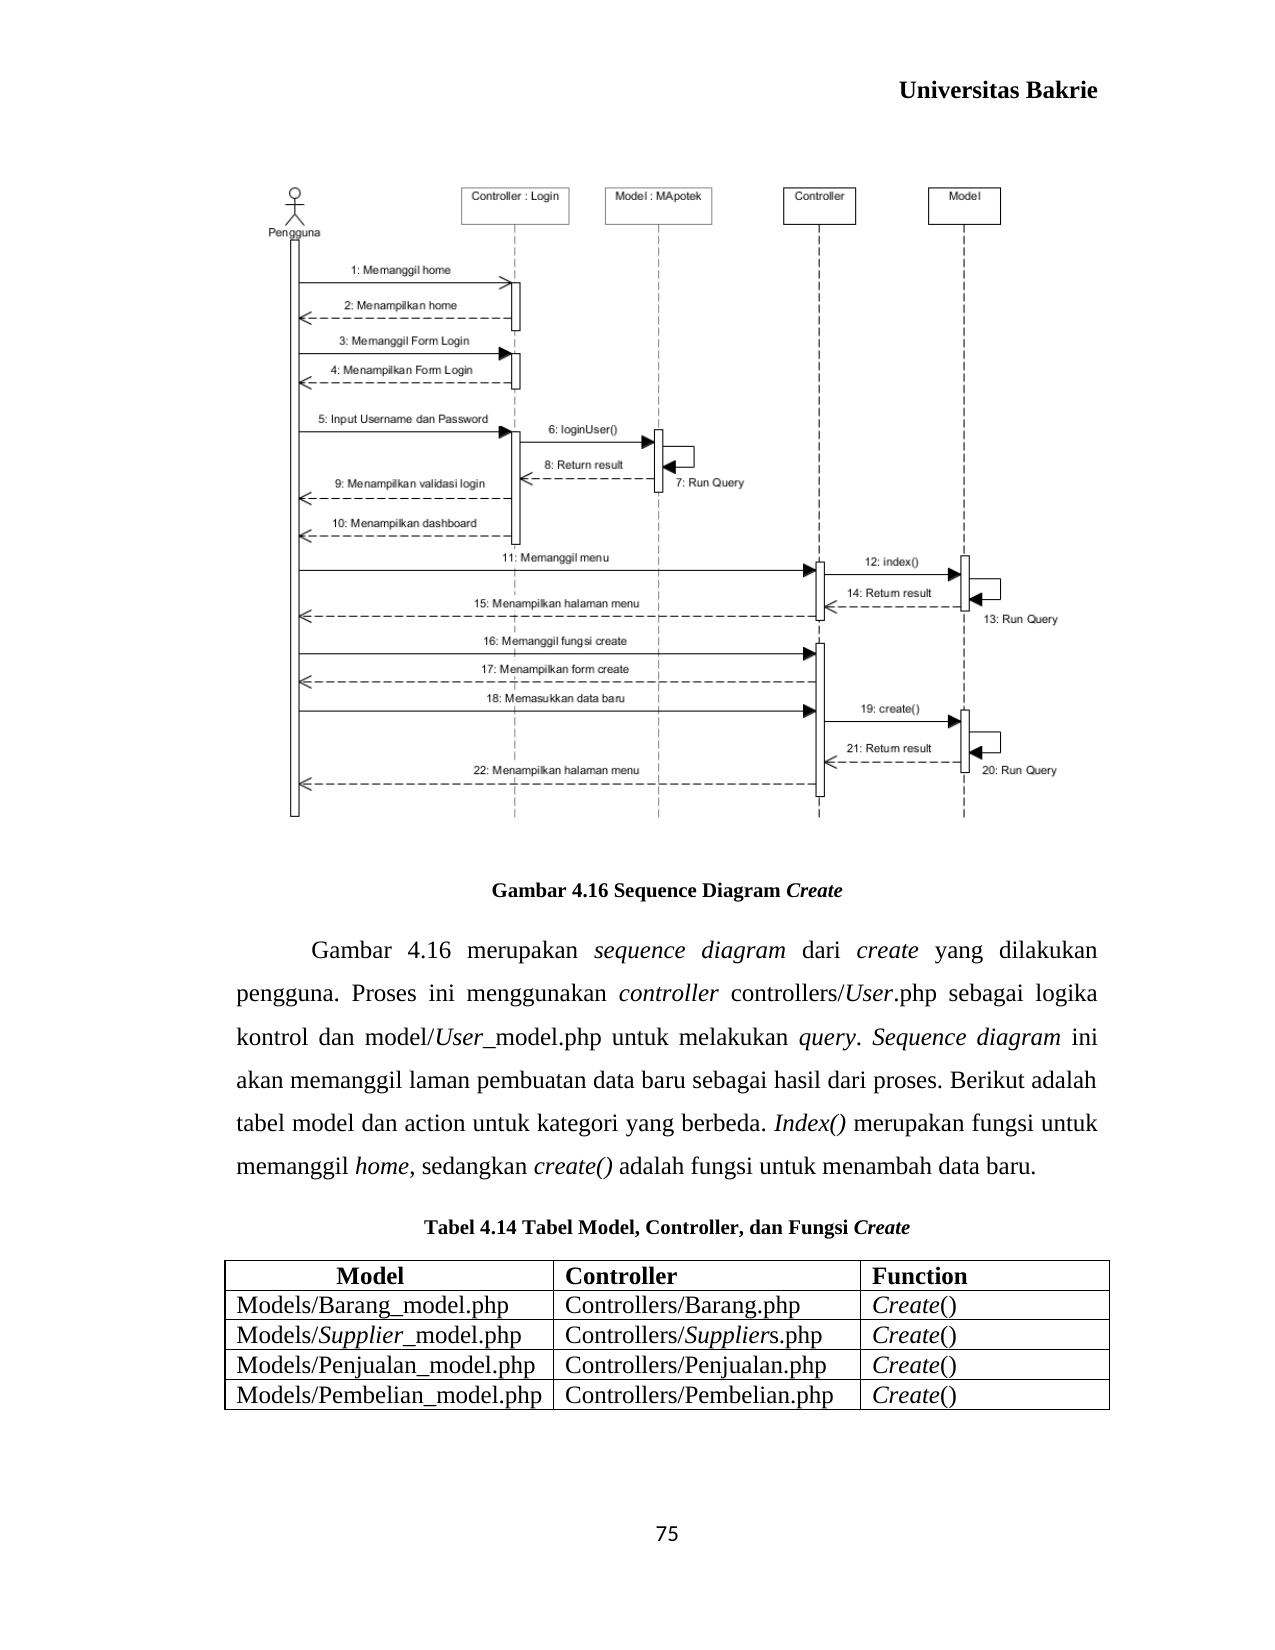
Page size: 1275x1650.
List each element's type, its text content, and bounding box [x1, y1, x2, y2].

table_cell Controllers/Barang.php [554, 1291, 860, 1319]
table_cell Create() [861, 1291, 1109, 1319]
text Gambar 4.16 Sequence Diagram Create [236, 878, 1098, 902]
table_cell Create() [861, 1380, 1109, 1409]
table_cell Controllers/Pembelian.php [554, 1380, 860, 1409]
table_cell Models/Penjualan_model.php [226, 1350, 553, 1379]
table_cell Models/Supplier_model.php [226, 1320, 553, 1349]
table_header Model [226, 1261, 553, 1289]
table_cell Controllers/Suppliers.php [554, 1320, 860, 1349]
table_cell Controllers/Penjualan.php [554, 1350, 860, 1379]
table_header Function [861, 1261, 1109, 1289]
text Tabel 4.14 Tabel Model, Controller, dan Fungsi Create [236, 1215, 1098, 1239]
table_cell Create() [861, 1320, 1109, 1349]
picture [261, 177, 1073, 844]
table_cell Models/Barang_model.php [226, 1291, 553, 1319]
table_header Controller [554, 1261, 860, 1289]
table_cell Create() [861, 1350, 1109, 1379]
table_cell Models/Pembelian_model.php [226, 1380, 553, 1409]
text Gambar 4.16 merupakan sequence diagram dari create yang dilakukan pengguna. Proses ini menggunakan controller controllers/User.php sebagai logika kontrol dan model/User_model.php untuk melakukan query. Sequence diagram ini akan memanggil laman pembuatan data baru sebagai hasil dari proses. Berikut adalah tabel model dan action untuk kategori yang berbeda. Index() merupakan fungsi untuk memanggil home, sedangkan create() adalah fungsi untuk menambah data baru. [236, 935, 1098, 1180]
